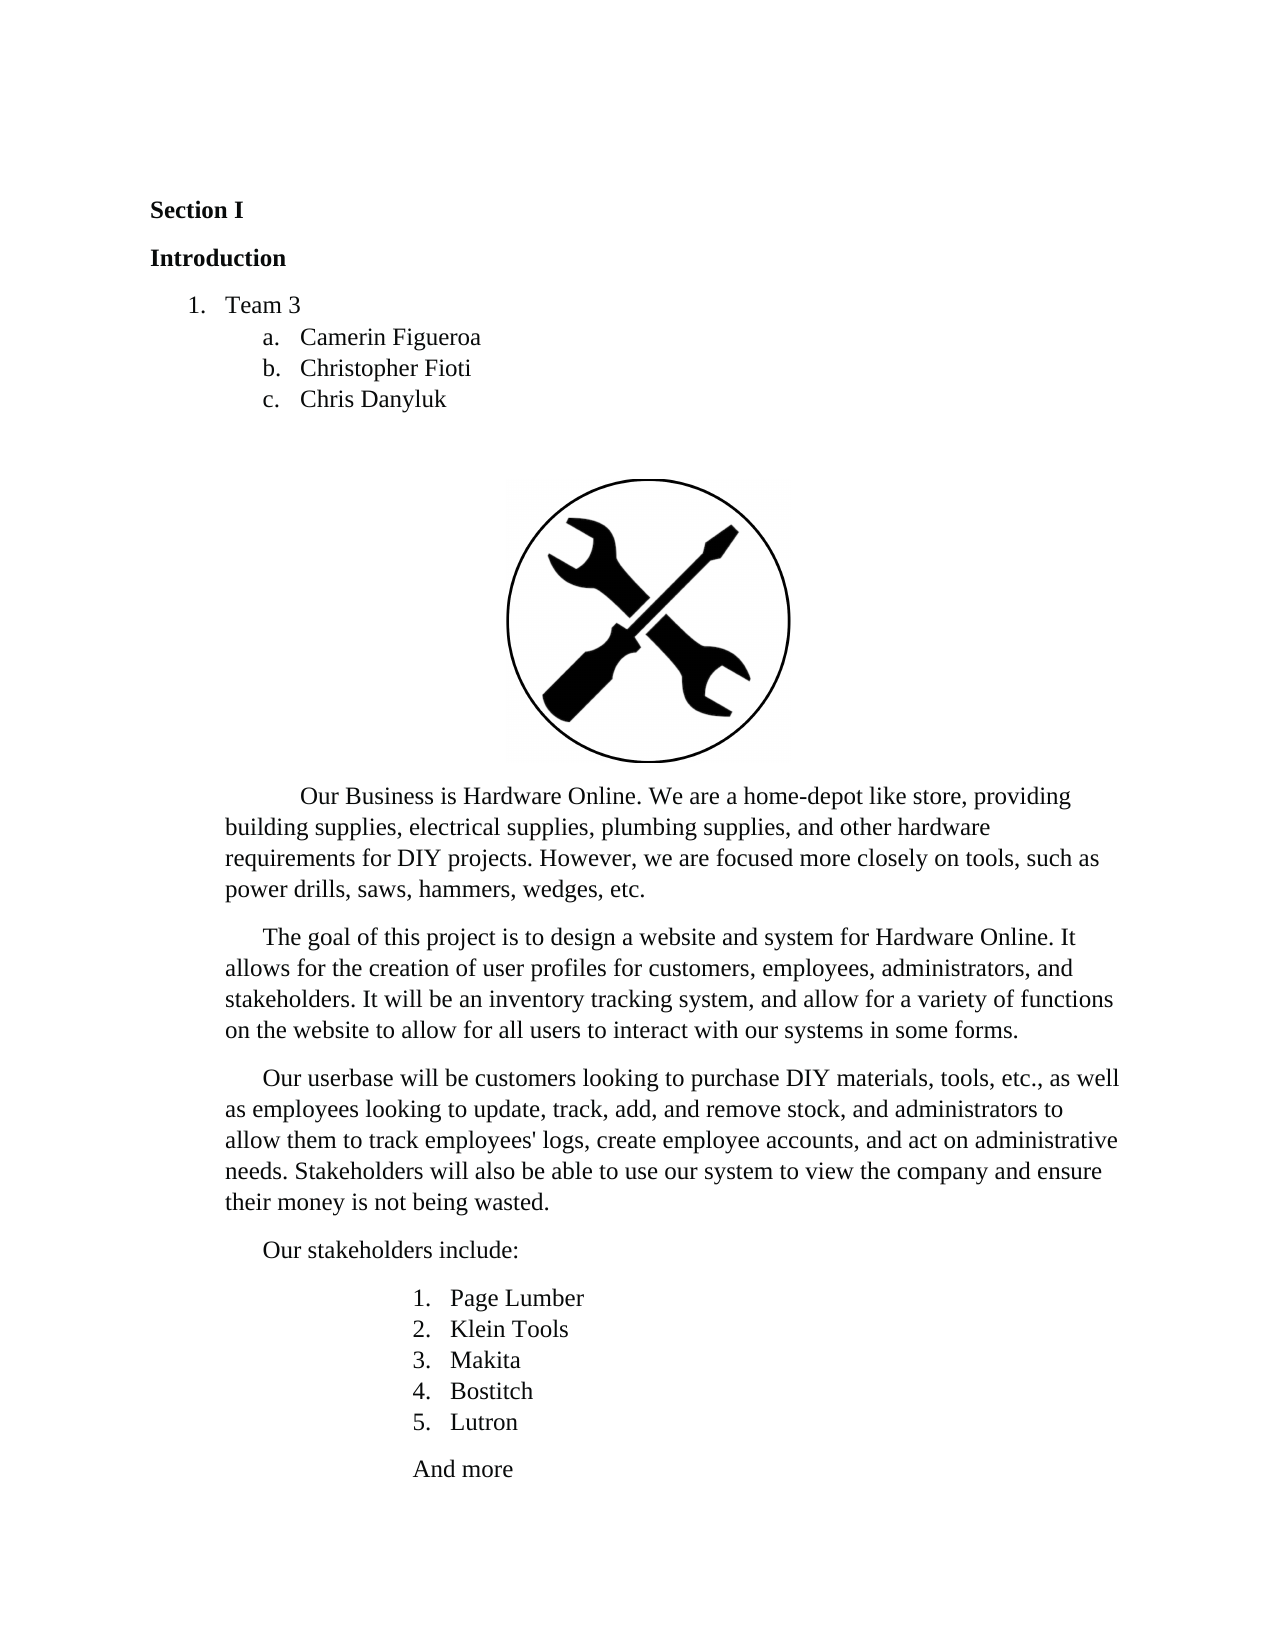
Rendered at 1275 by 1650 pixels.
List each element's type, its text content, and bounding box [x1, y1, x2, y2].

text Section I [150, 195, 1125, 224]
list Camerin Figueroa [262, 322, 1125, 350]
list Chris Danyluk [262, 384, 1125, 412]
list Makita [412, 1345, 1125, 1373]
list Klein Tools [412, 1314, 1125, 1342]
text Our userbase will be customers looking to purchase DIY materials, tools, etc., as well as employees looking to update, track, add, and remove stock, and administrators to allow them to track employees' logs, create employee accounts, and act on administrative needs. Stakeholders will also be able to use our system to view the company and ensure their money is not being wasted. [225, 1063, 1125, 1216]
text Our stakeholders include: [225, 1235, 1125, 1264]
text The goal of this project is to design a website and system for Hardware Online. It allows for the creation of user profiles for customers, employees, administrators, and stakeholders. It will be an inventory tracking system, and allow for a variety of functions on the website to allow for all users to interact with our systems in some forms. [225, 922, 1125, 1044]
list Page Lumber [412, 1283, 1125, 1311]
list Bostitch [412, 1376, 1125, 1404]
list Lutron [412, 1407, 1125, 1436]
text Our Business is Hardware Online. We are a home-depot like store, providing building supplies, electrical supplies, plumbing supplies, and other hardware requirements for DIY projects. However, we are focused more closely on tools, such as power drills, saws, hammers, wedges, etc. [225, 781, 1125, 903]
list Team 3 [187, 291, 1125, 319]
text And more [412, 1454, 1125, 1483]
list Christopher Fioti [262, 353, 1125, 381]
text Introduction [150, 243, 1125, 272]
